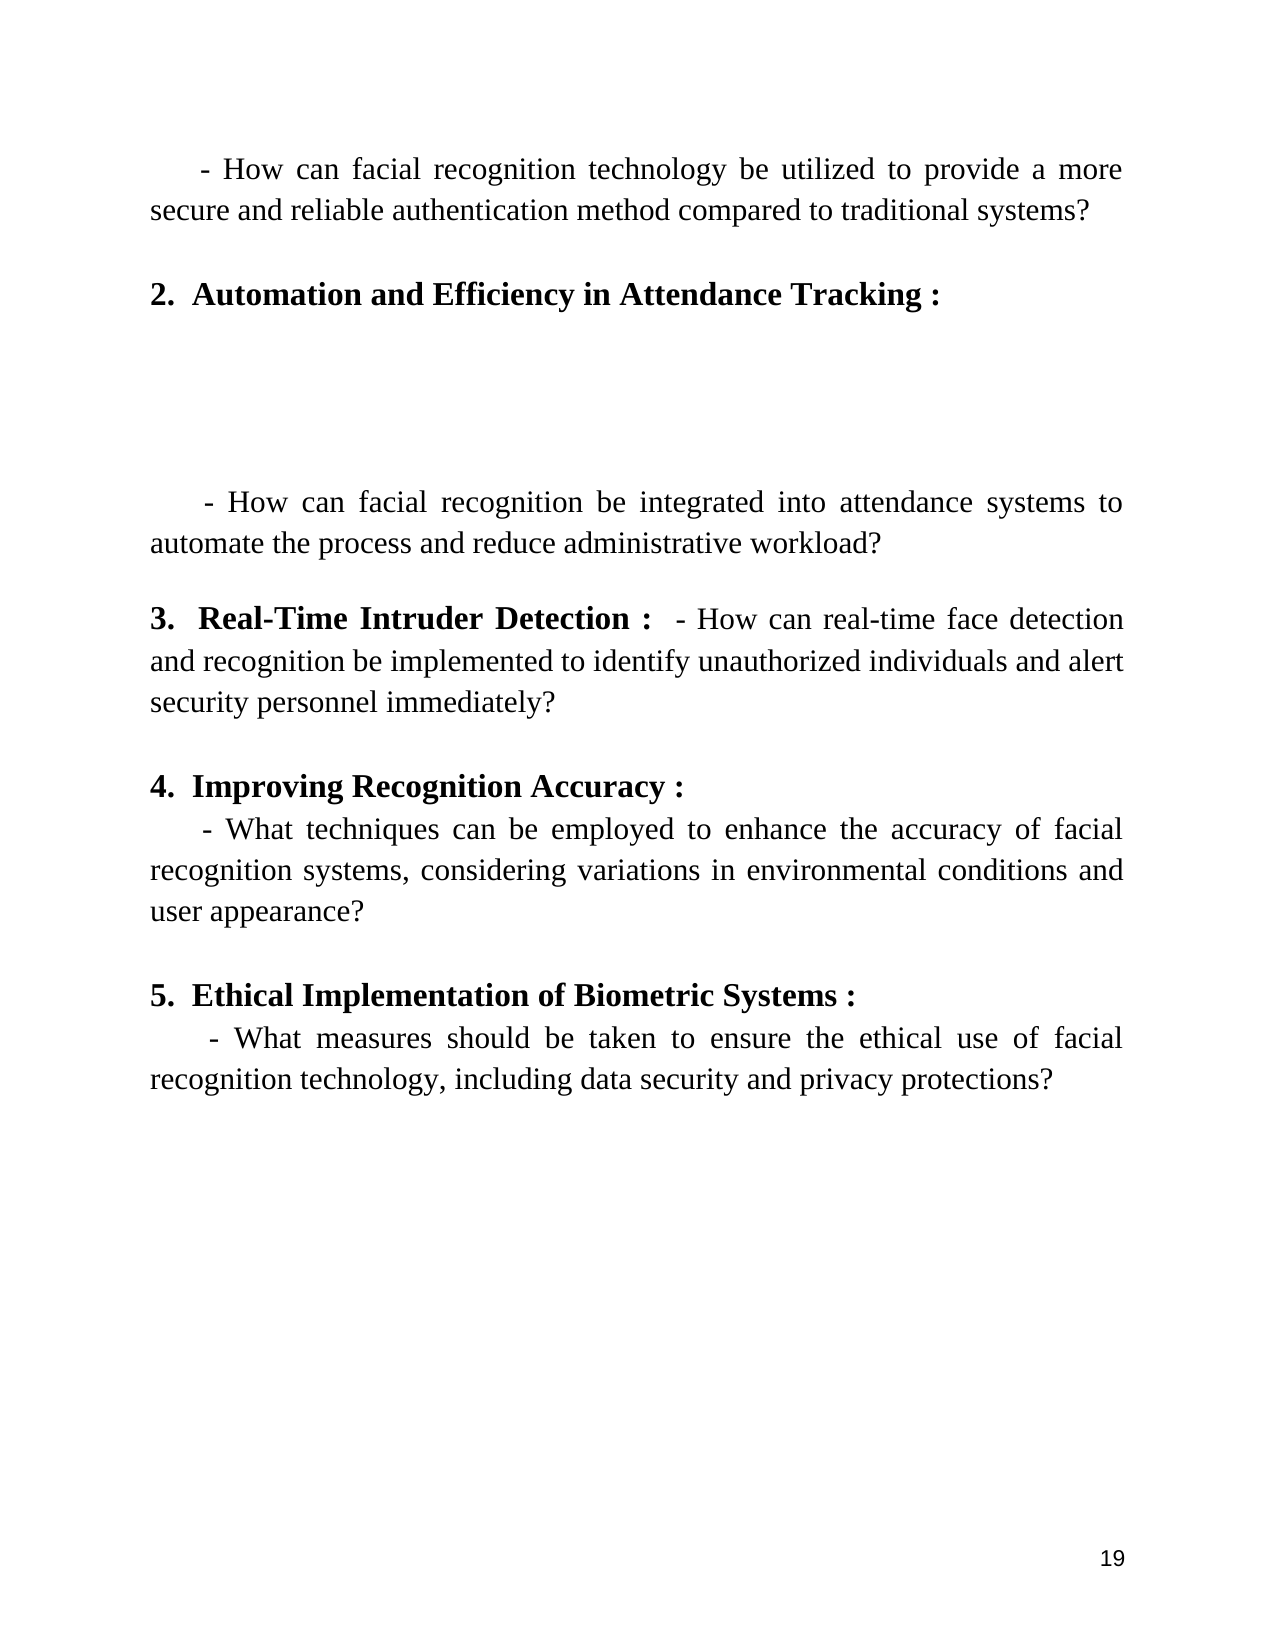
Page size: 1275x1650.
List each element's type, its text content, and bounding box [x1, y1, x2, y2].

text - How can facial recognition be integrated into attendance systems to automate the process and reduce administrative workload? [150, 483, 1125, 560]
text - What techniques can be employed to enhance the accuracy of facial recognition systems, considering variations in environmental conditions and user appearance? [150, 810, 1125, 928]
text 3. Real-Time Intruder Detection : - How can real-time face detection and recognition be implemented to identify unauthorized individuals and alert security personnel immediately? [150, 598, 1125, 719]
text - What measures should be taken to ensure the ethical use of facial recognition technology, including data security and privacy protections? [150, 1019, 1125, 1096]
text 4. Improving Recognition Accuracy : [150, 766, 1125, 804]
text 2. Automation and Efficiency in Attendance Tracking : [150, 274, 1125, 312]
text - How can facial recognition technology be utilized to provide a more secure and reliable authentication method compared to traditional systems? [150, 150, 1125, 227]
text 5. Ethical Implementation of Biometric Systems : [150, 975, 1125, 1013]
